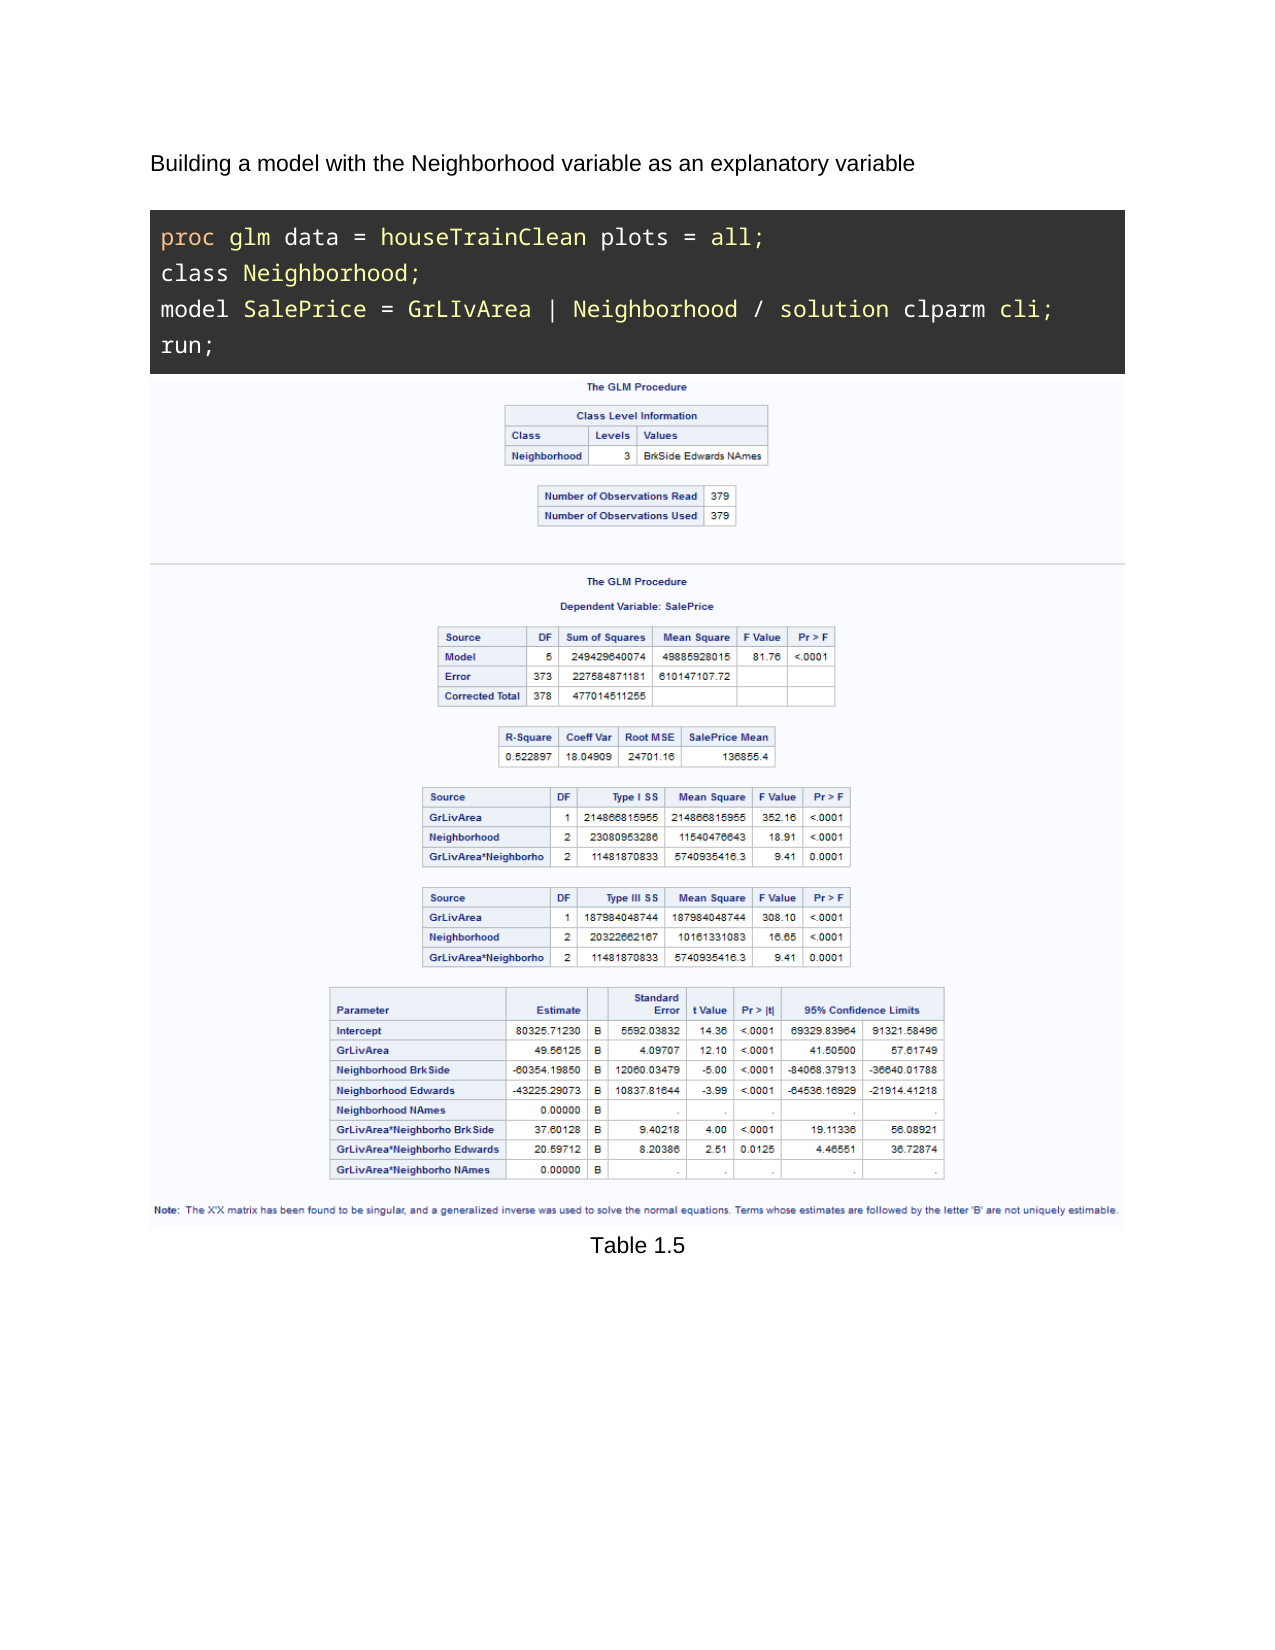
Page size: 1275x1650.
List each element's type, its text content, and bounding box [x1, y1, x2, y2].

text Building a model with the Neighborhood variable as an explanatory variable [150, 150, 1125, 176]
picture [150, 374, 1125, 1229]
text Table 1.5 [150, 1232, 1125, 1258]
table_header proc glm data = houseTrainClean plots = all; class Neighborhood; model SalePrice = GrLIvArea | Neighborhood / solution clparm cli; run; [150, 210, 1125, 374]
